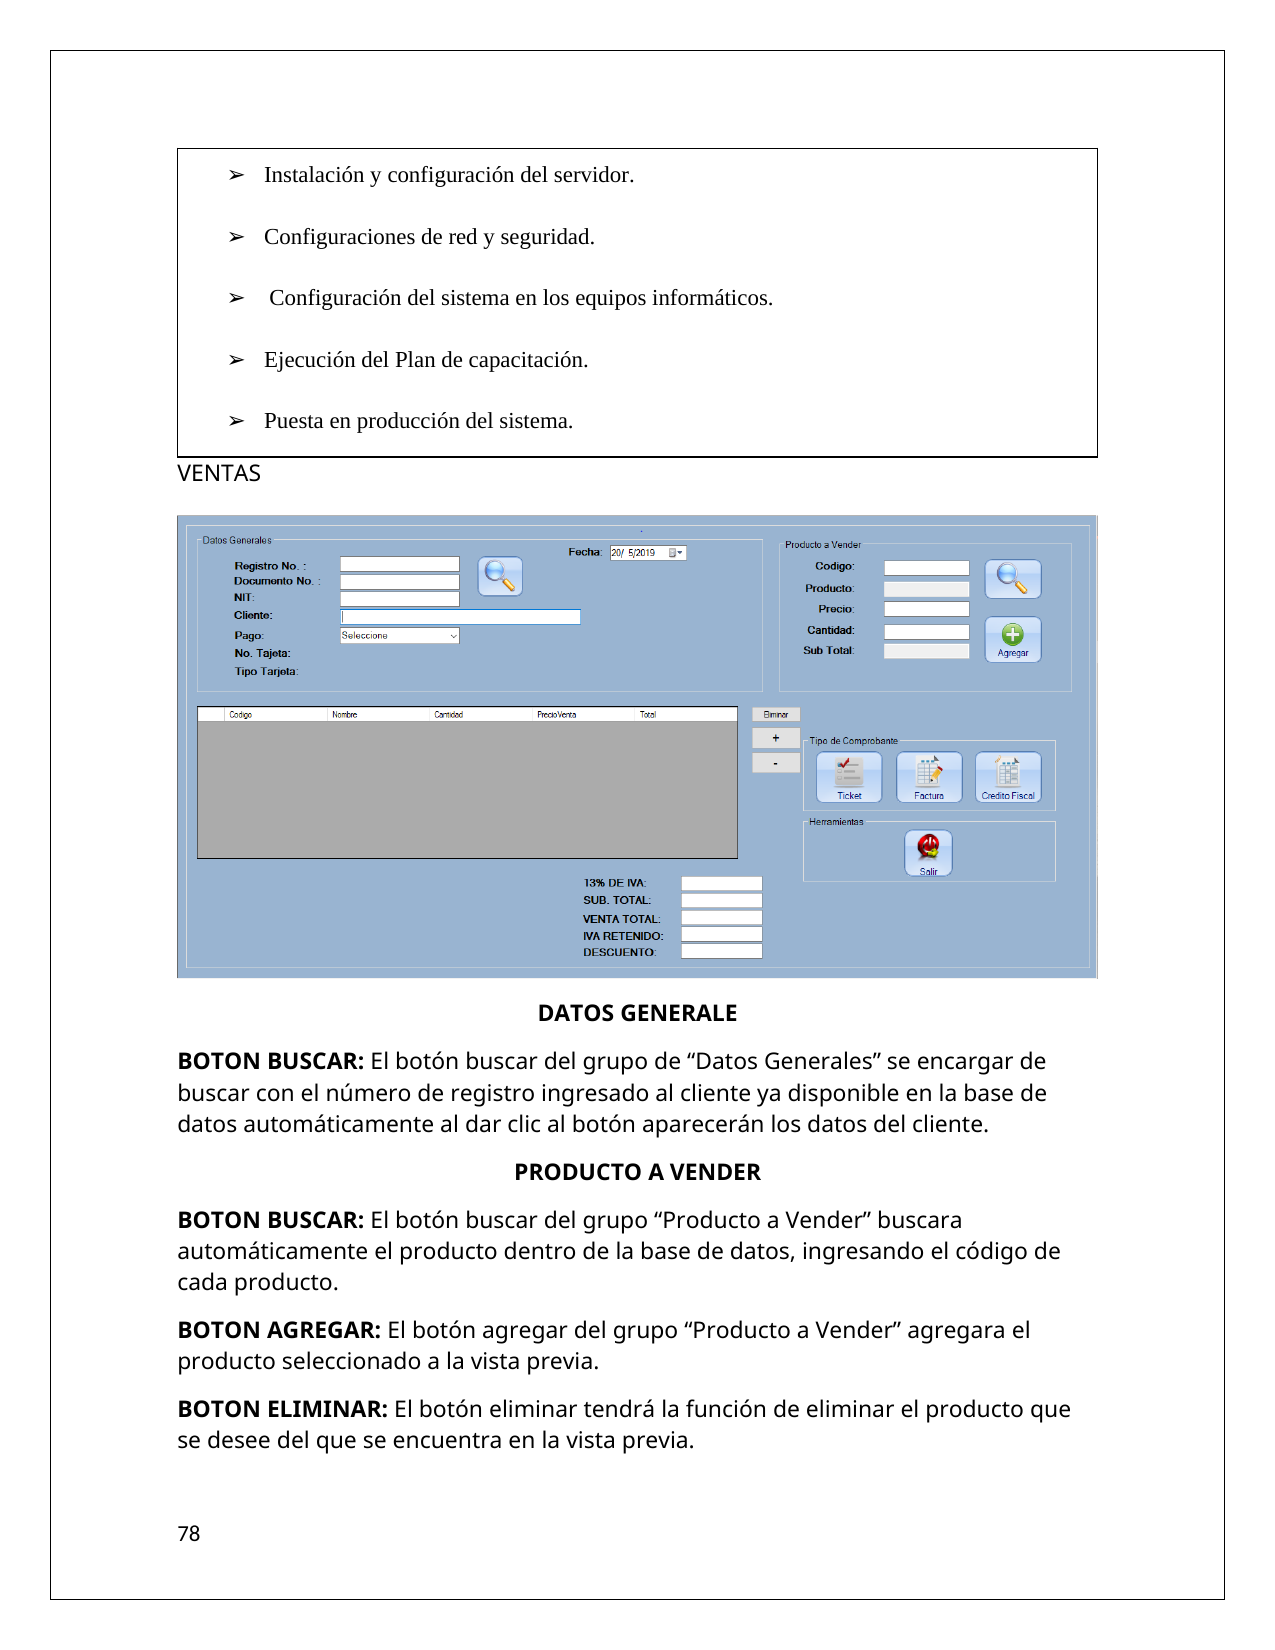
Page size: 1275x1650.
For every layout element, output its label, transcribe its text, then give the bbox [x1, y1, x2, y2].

text BOTON AGREGAR: El botón agregar del grupo “Producto a Vender” agregara el producto seleccionado a la vista previa. [177, 1314, 1098, 1376]
picture [177, 507, 1098, 979]
text BOTON BUSCAR: El botón buscar del grupo “Producto a Vender” buscara automáticamente el producto dentro de la base de datos, ingresando el código de cada producto. [177, 1203, 1098, 1297]
text PRODUCTO A VENDER [177, 1156, 1098, 1187]
text DATOS GENERALE [177, 997, 1098, 1028]
text VENTAS [177, 458, 1098, 489]
text BOTON ELIMINAR: El botón eliminar tendrá la función de eliminar el producto que se desee del que se encuentra en la vista previa. [177, 1393, 1098, 1456]
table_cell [178, 149, 1097, 456]
text BOTON BUSCAR: El botón buscar del grupo de “Datos Generales” se encargar de buscar con el número de registro ingresado al cliente ya disponible en la base de datos automáticamente al dar clic al botón aparecerán los datos del cliente. [177, 1045, 1098, 1139]
